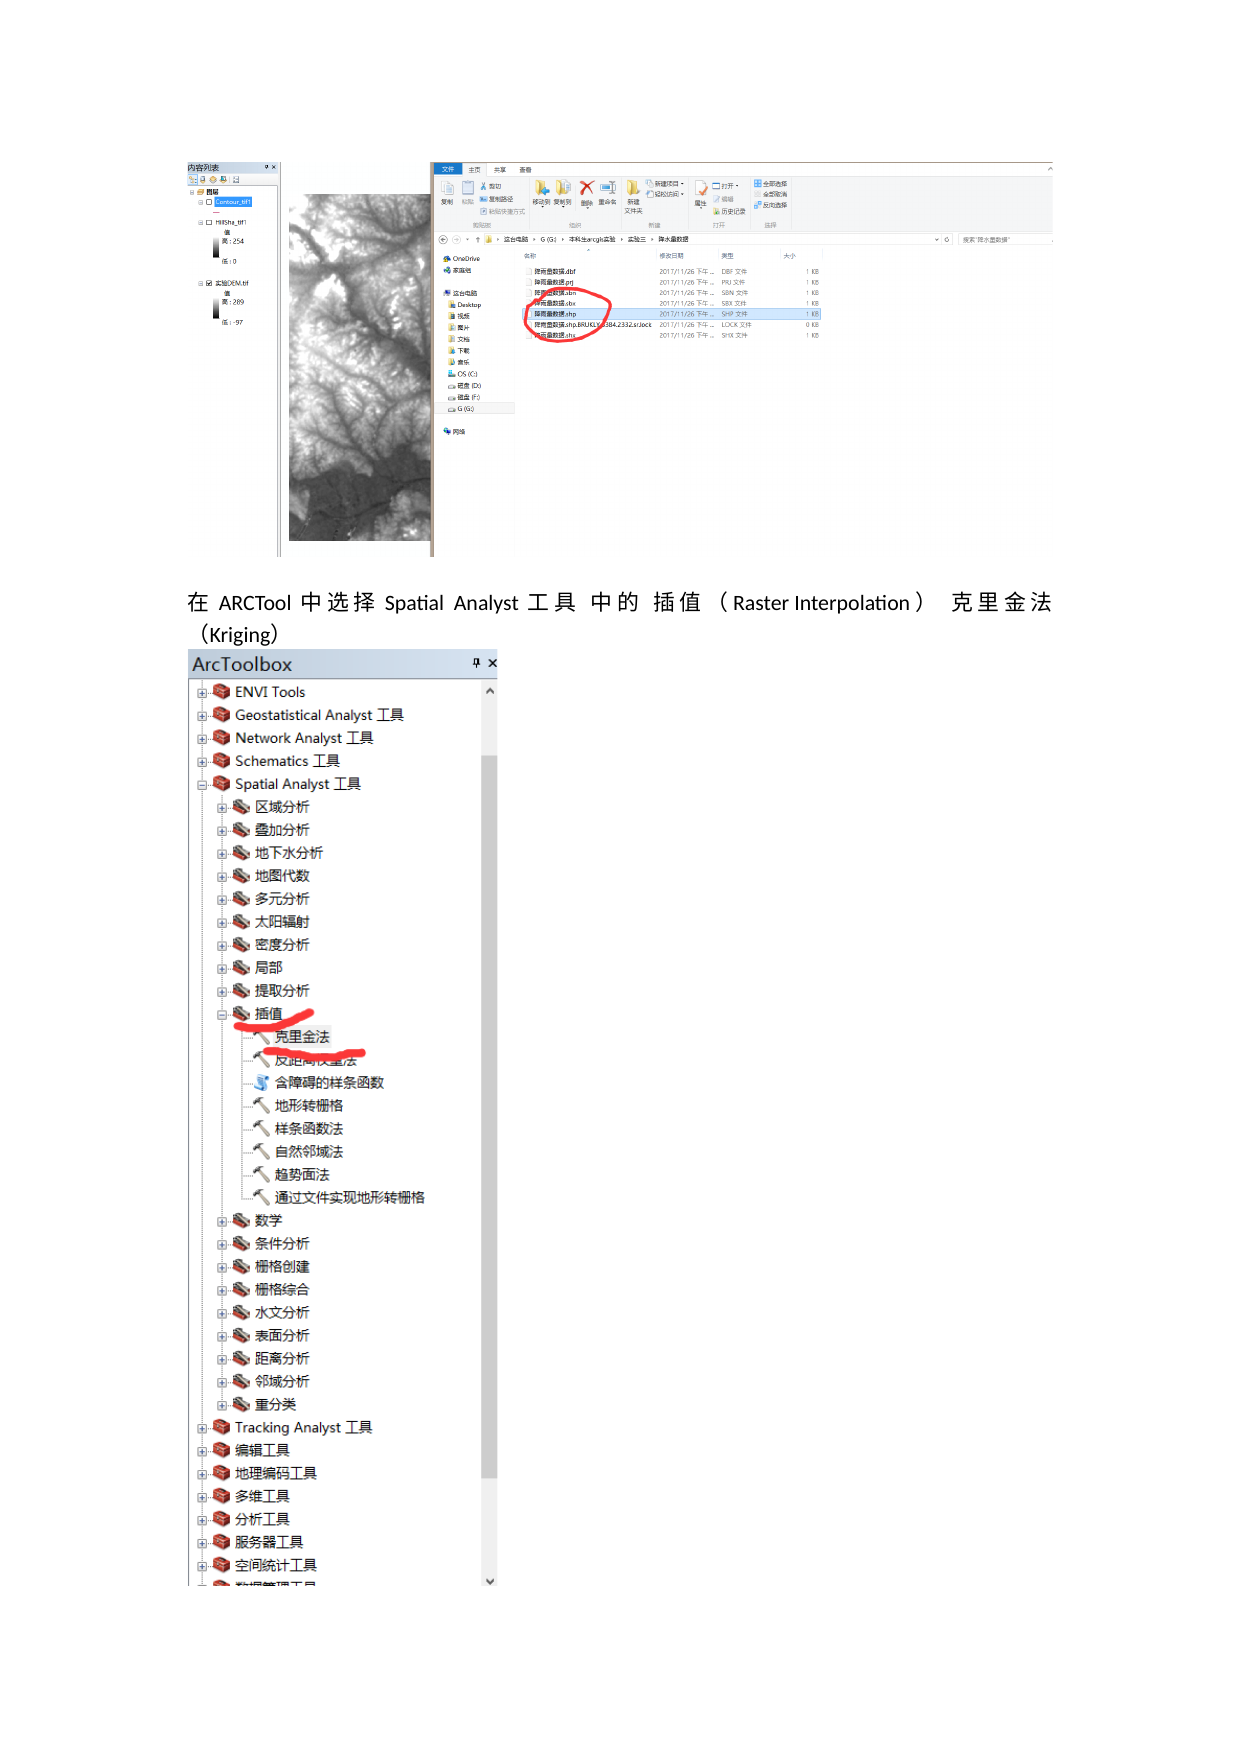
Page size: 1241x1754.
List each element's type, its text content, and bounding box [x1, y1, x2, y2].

text 在ARCTool中选择Spatial Analyst工具 中的 插值（Raster Interpolation） 克里金法（Kriging） [187, 584, 1053, 649]
picture [187, 162, 1053, 557]
picture [187, 649, 498, 1586]
